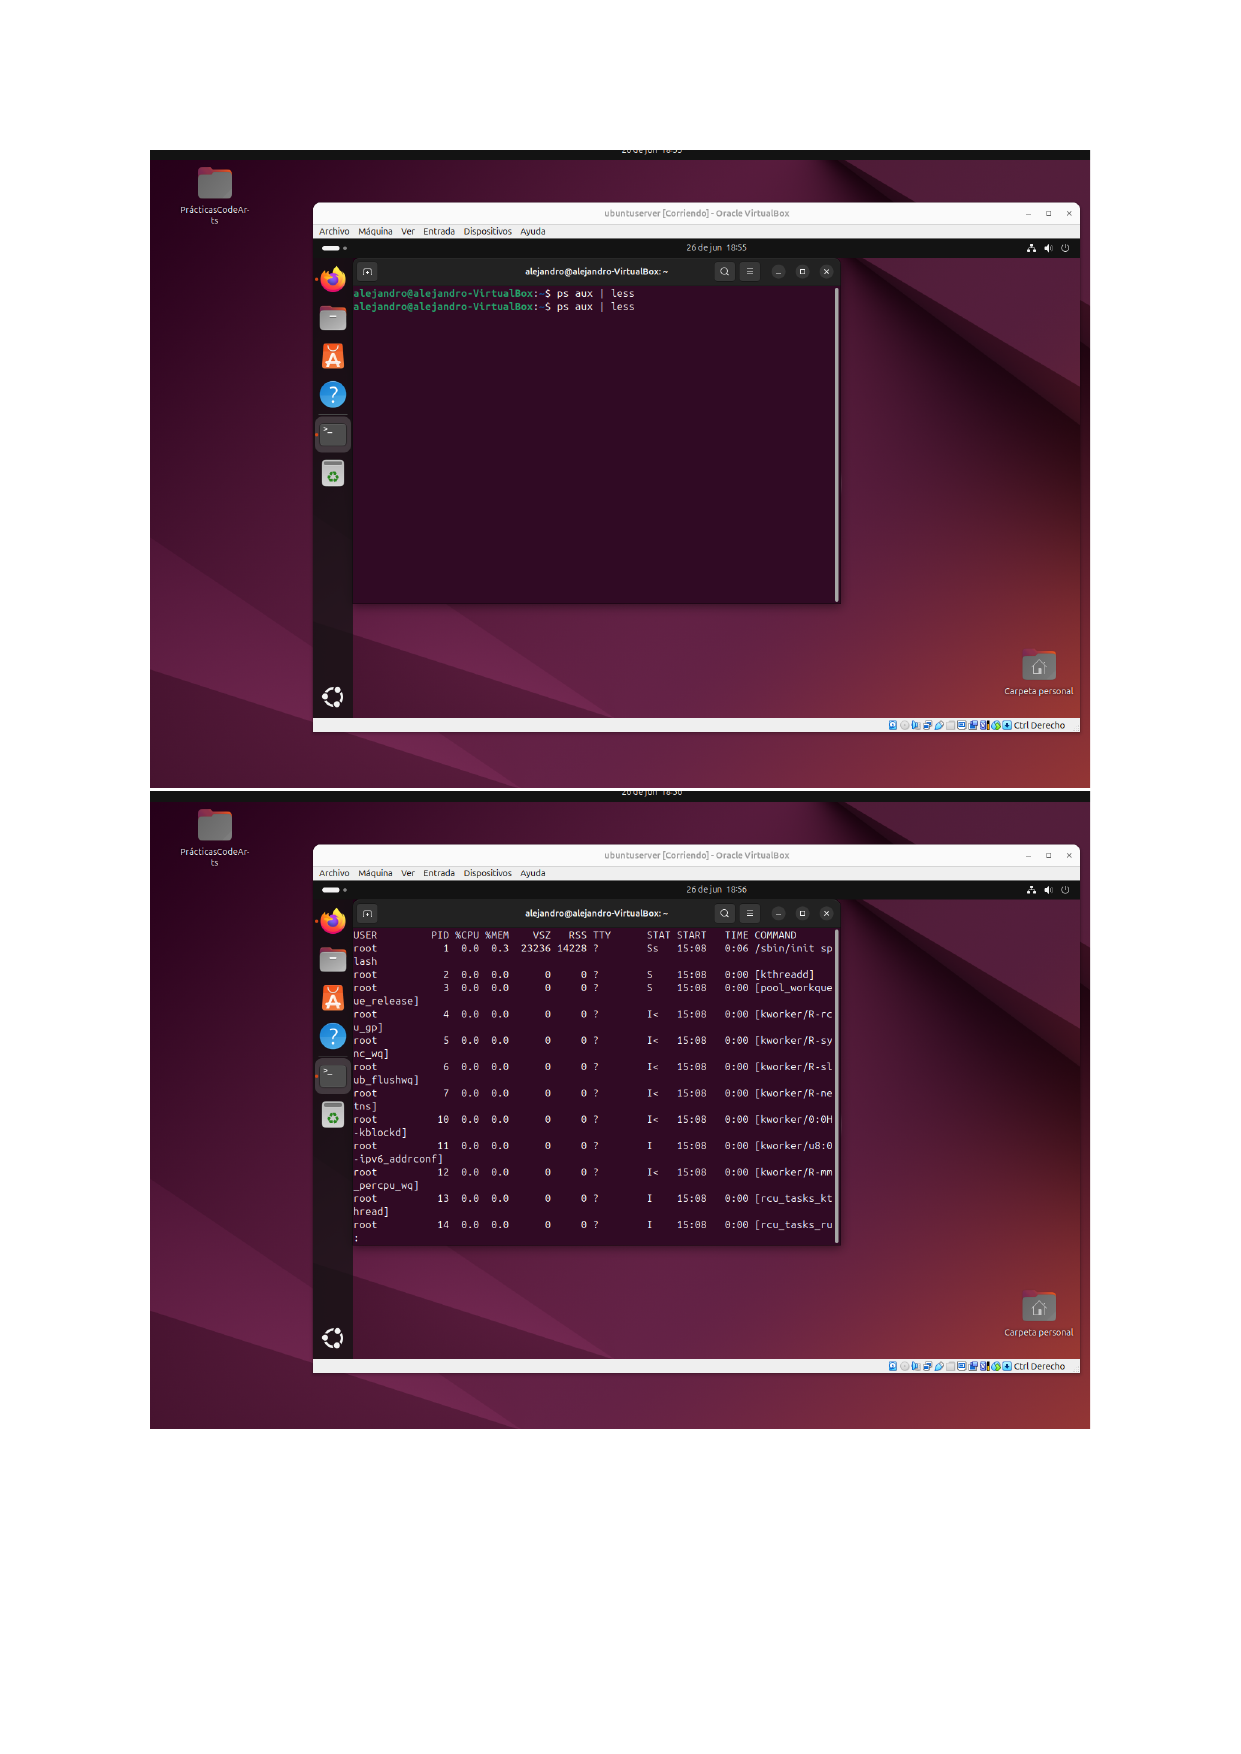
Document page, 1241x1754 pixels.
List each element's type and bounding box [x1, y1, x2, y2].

picture [150, 150, 1091, 788]
picture [150, 791, 1091, 1429]
